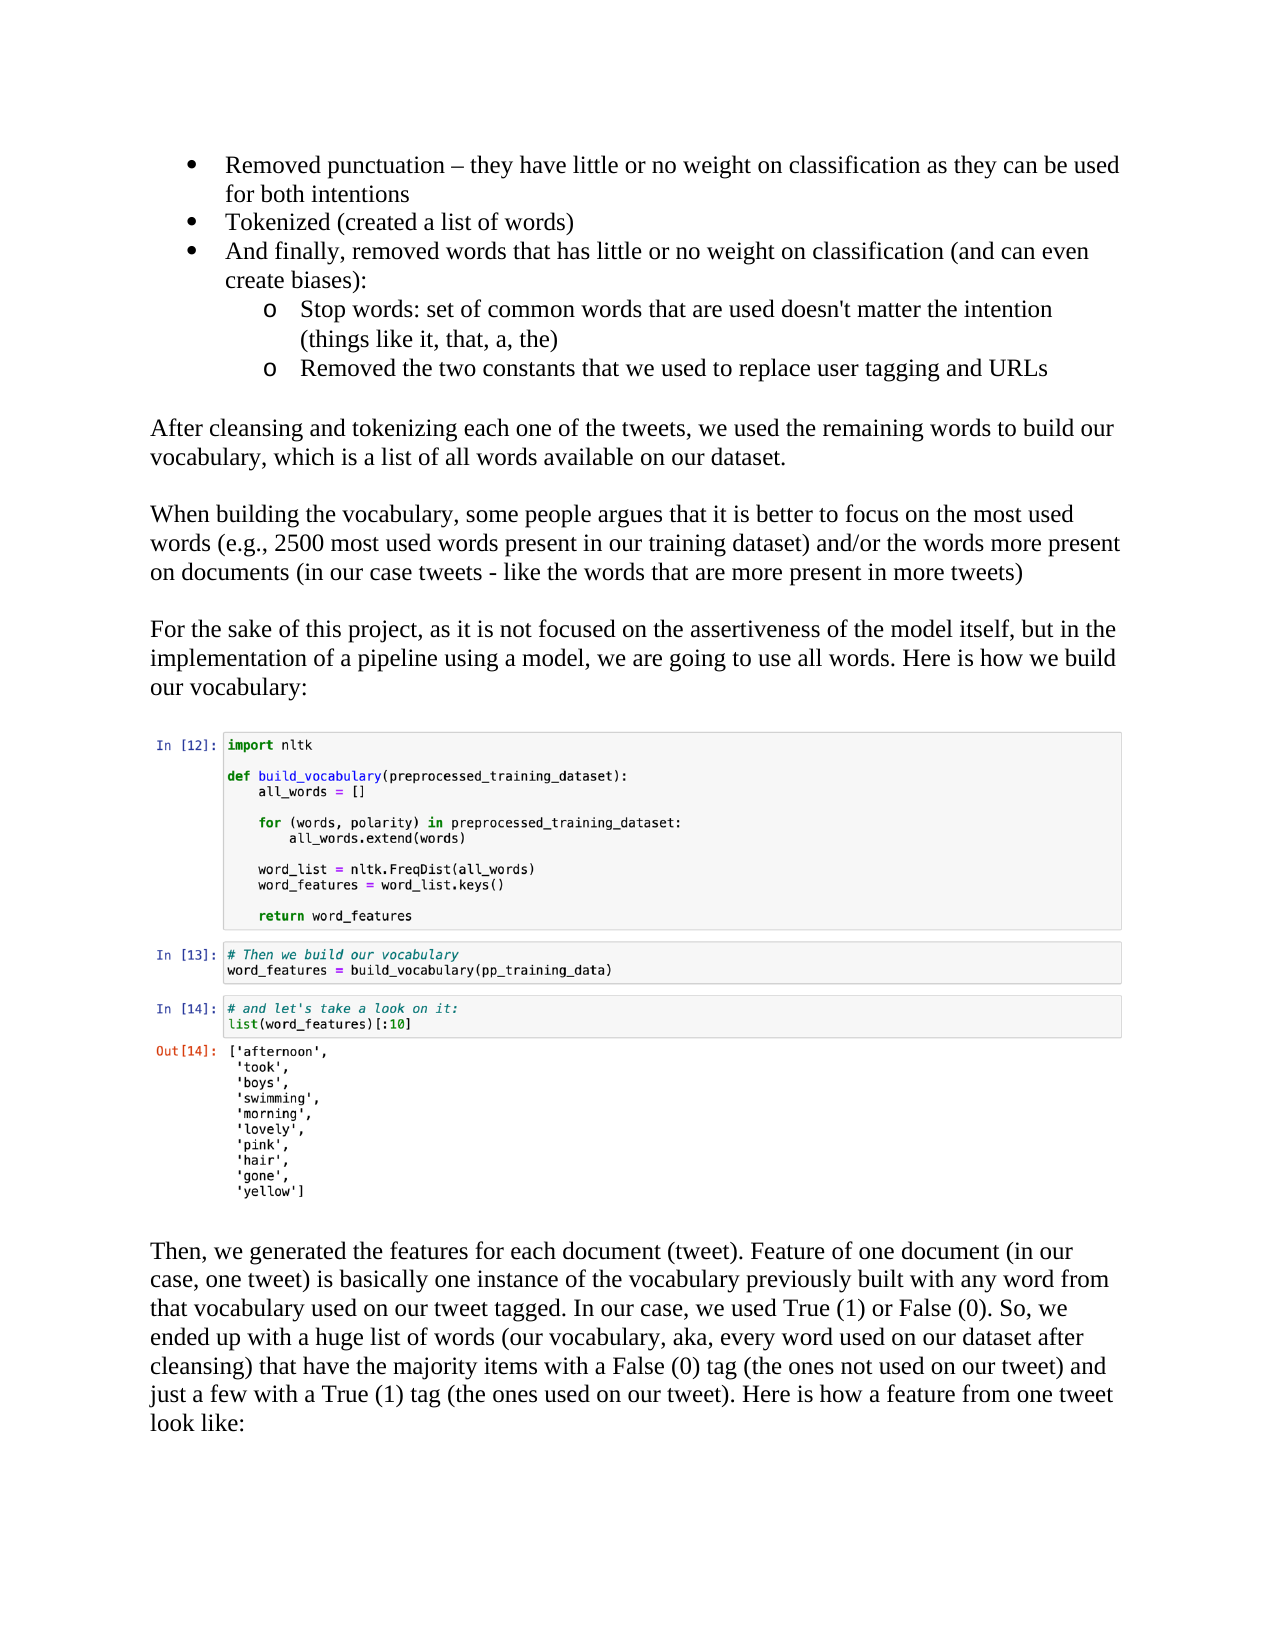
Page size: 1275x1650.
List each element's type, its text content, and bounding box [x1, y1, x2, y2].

text After cleansing and tokenizing each one of the tweets, we used the remaining words to build our vocabulary, which is a list of all words available on our dataset. [150, 413, 1125, 470]
list And finally, removed words that has little or no weight on classification (and can even create biases): [187, 236, 1125, 294]
list Removed the two constants that we used to replace user tagging and URLs [262, 353, 1125, 384]
list Stop words: set of common words that are used doesn't matter the intention (things like it, that, a, the) [262, 294, 1125, 353]
text When building the vocabulary, some people argues that it is better to focus on the most used words (e.g., 2500 most used words present in our training dataset) and/or the words more present on documents (in our case tweets - like the words that are more present in more tweets) [150, 499, 1125, 585]
picture [150, 729, 1125, 1207]
text For the sake of this project, as it is not focused on the assertiveness of the model itself, but in the implementation of a pipeline using a model, we are going to use all words. Here is how we build our vocabulary: [150, 614, 1125, 700]
text Then, we generated the features for each document (tweet). Feature of one document (in our case, one tweet) is basically one instance of the vocabulary previously built with any word from that vocabulary used on our tweet tagged. In our case, we used True (1) or False (0). So, we ended up with a huge list of words (our vocabulary, aka, every word used on our dataset after cleansing) that have the majority items with a False (0) tag (the ones not used on our tweet) and just a few with a True (1) tag (the ones used on our tweet). Here is how a feature from one tweet look like: [150, 1236, 1125, 1437]
list Removed punctuation – they have little or no weight on classification as they can be used for both intentions [187, 150, 1125, 207]
list Tokenized (created a list of words) [187, 207, 1125, 236]
